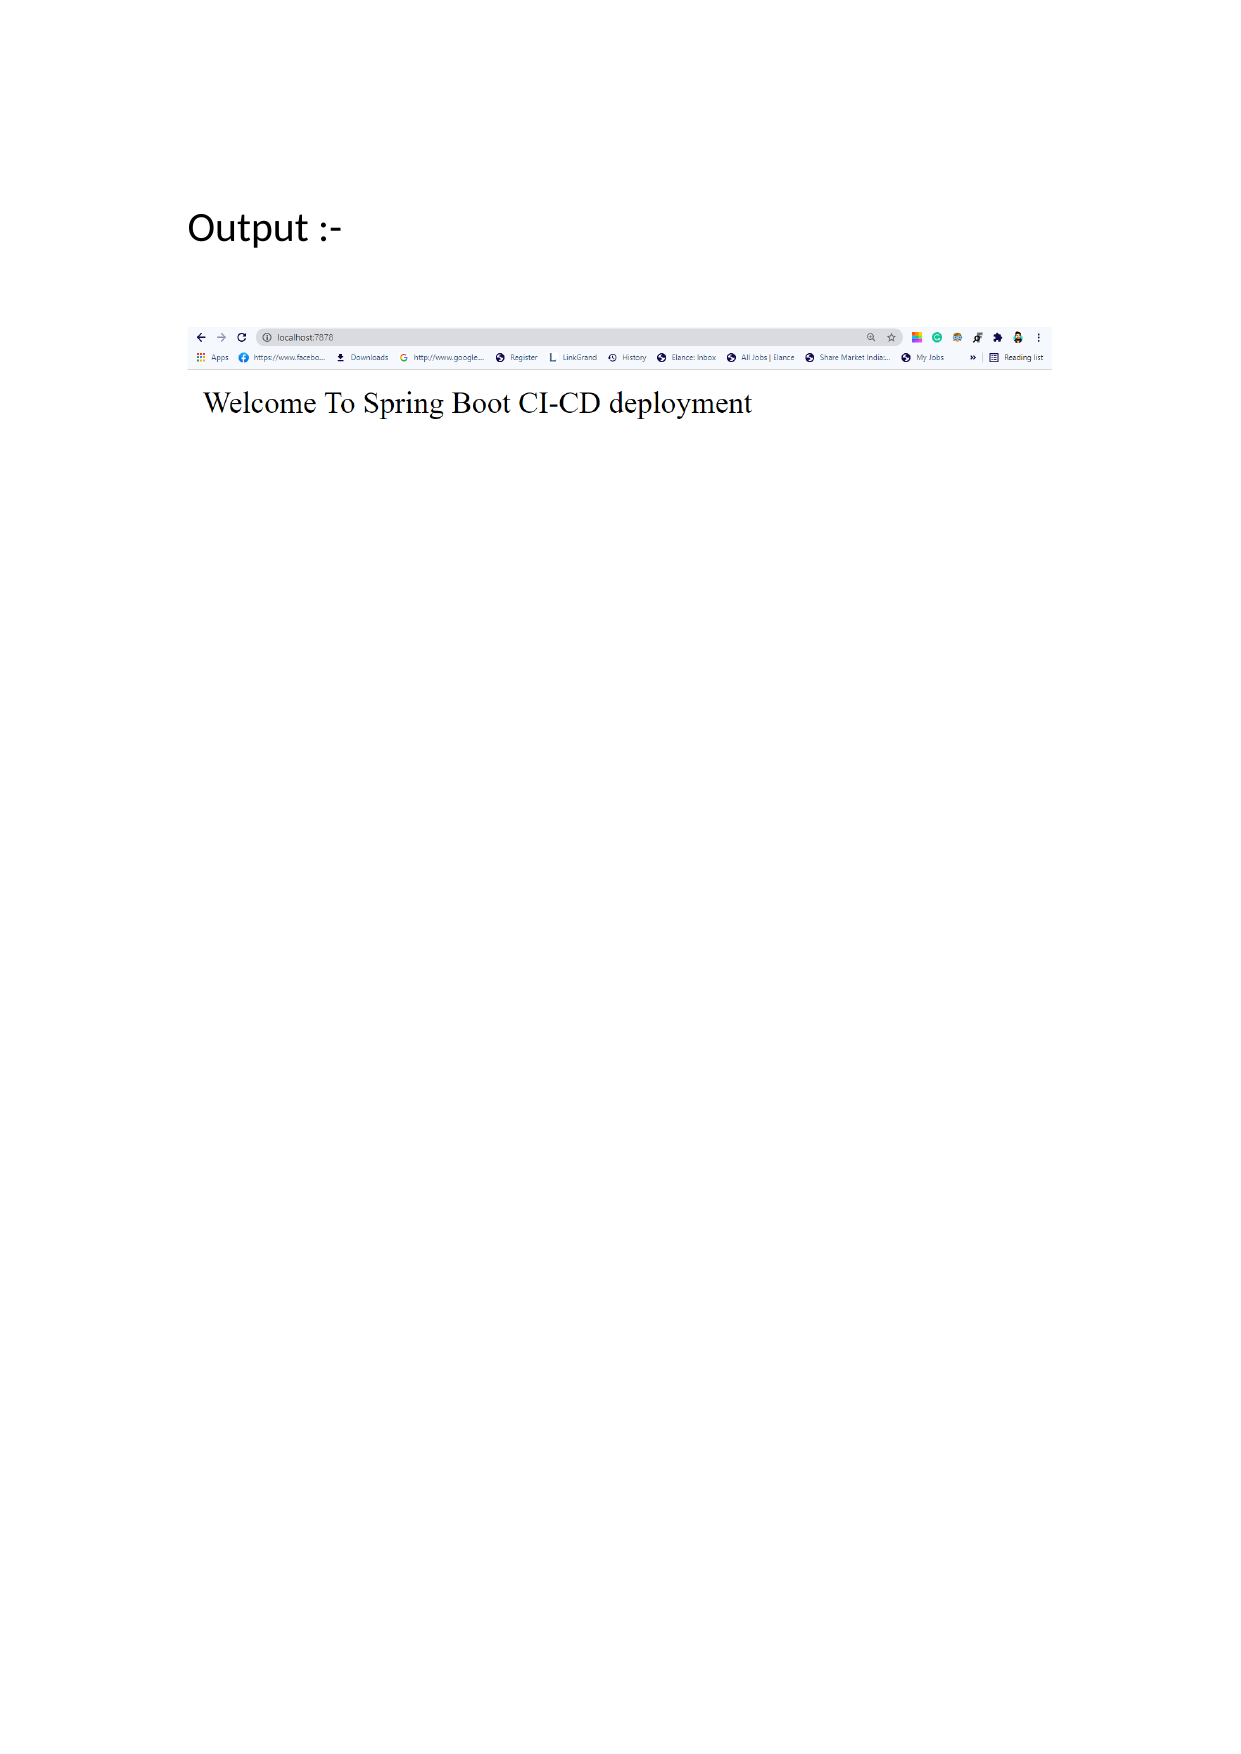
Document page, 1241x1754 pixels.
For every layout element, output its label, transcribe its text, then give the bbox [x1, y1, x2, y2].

text Output :- [187, 201, 1053, 252]
picture [187, 327, 1052, 572]
